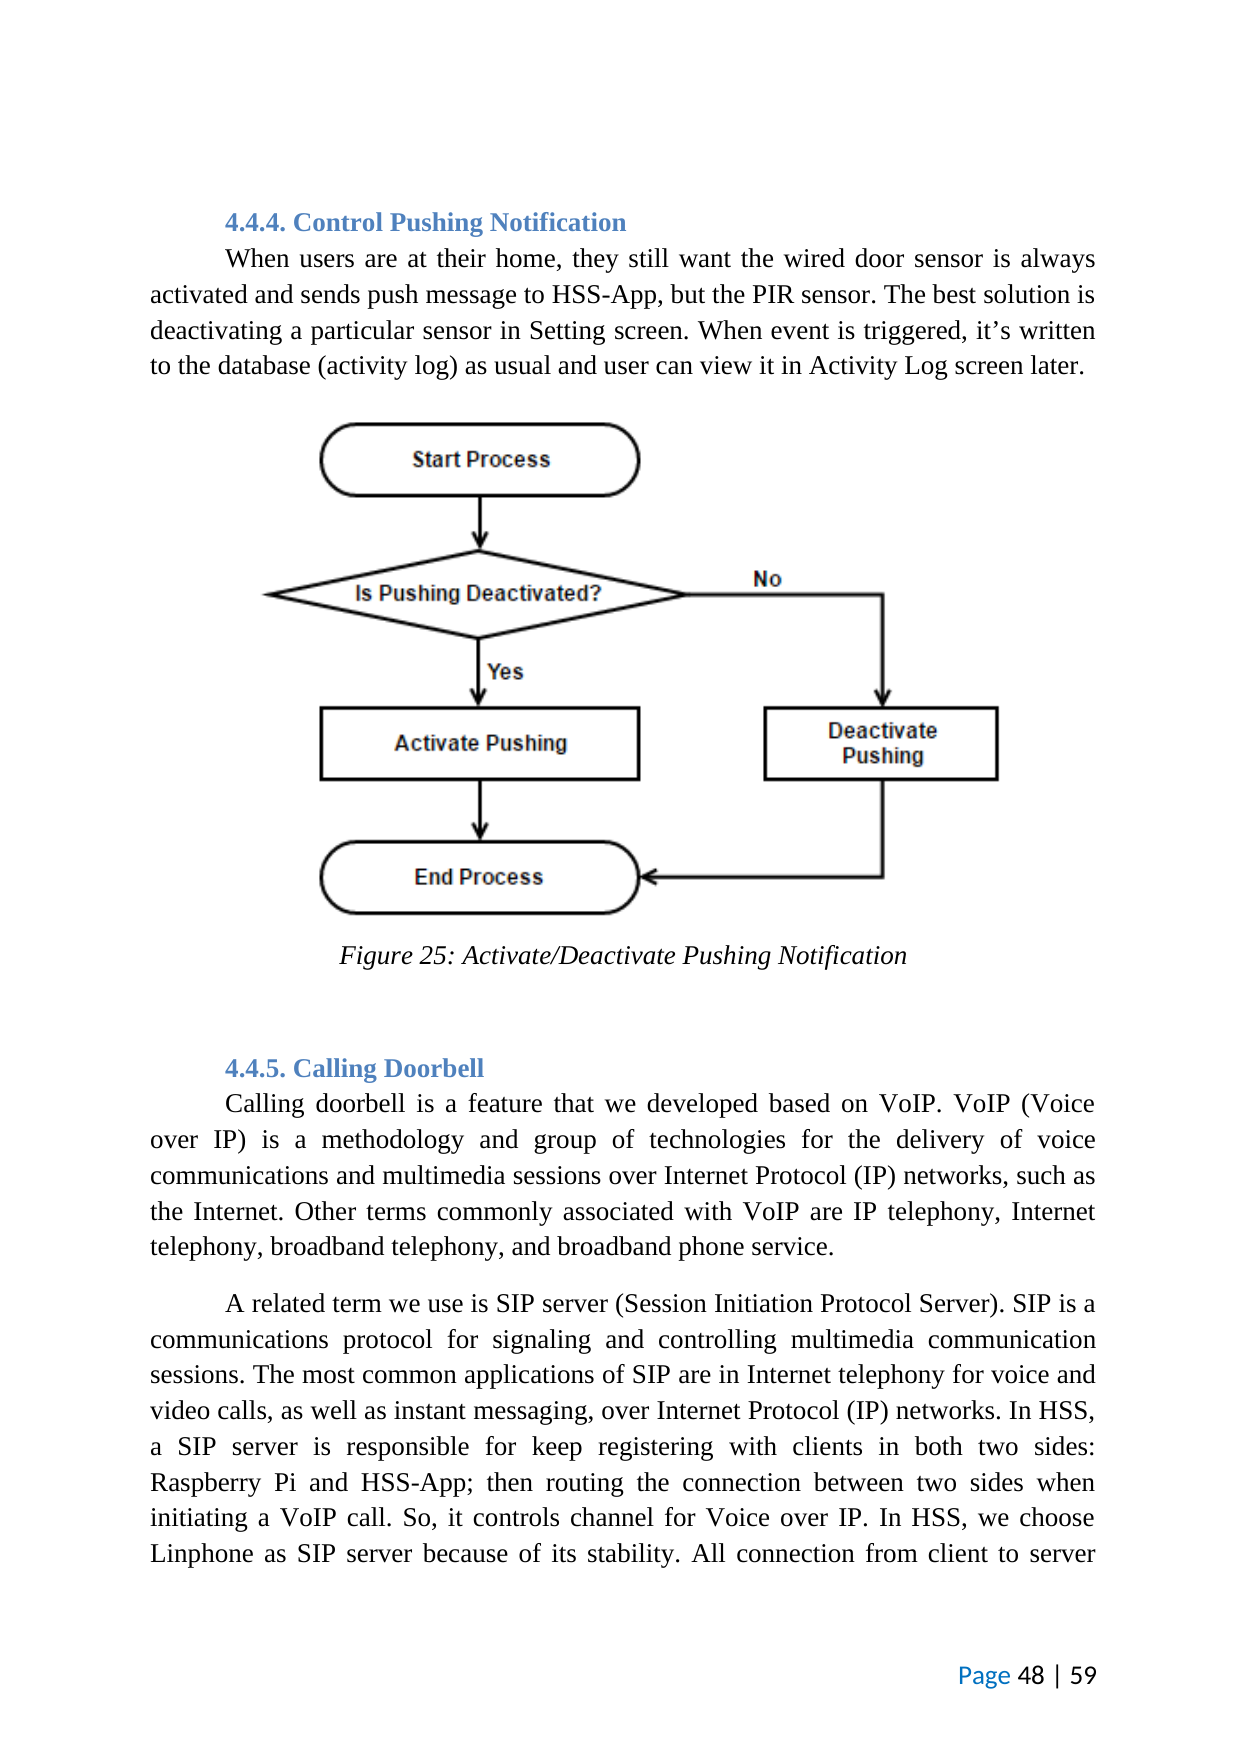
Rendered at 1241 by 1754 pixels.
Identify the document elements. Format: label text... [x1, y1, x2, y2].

picture [230, 406, 1017, 935]
subtitle 4.4.4. Control Pushing Notification [150, 207, 1097, 238]
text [150, 1287, 1097, 1568]
text Calling doorbell is a feature that we developed based on VoIP. VoIP (Voice over IP) is a methodology and group of technologies for the delivery of voice communications and multimedia sessions over Internet Protocol (IP) networks, such as the Internet. Other terms commonly associated with VoIP are IP telephony, Internet telephony, broadband telephony, and broadband phone service. [150, 1088, 1097, 1262]
subtitle 4.4.5. Calling Doorbell [150, 1052, 1097, 1083]
text When users are at their home, they still want the wired door sensor is always activated and sends push message to HSS-App, but the PIR sensor. The best solution is deactivating a particular sensor in Setting screen. When event is triggered, it’s written to the database (activity log) as usual and user can view it in Activity Log screen later. [150, 242, 1097, 381]
